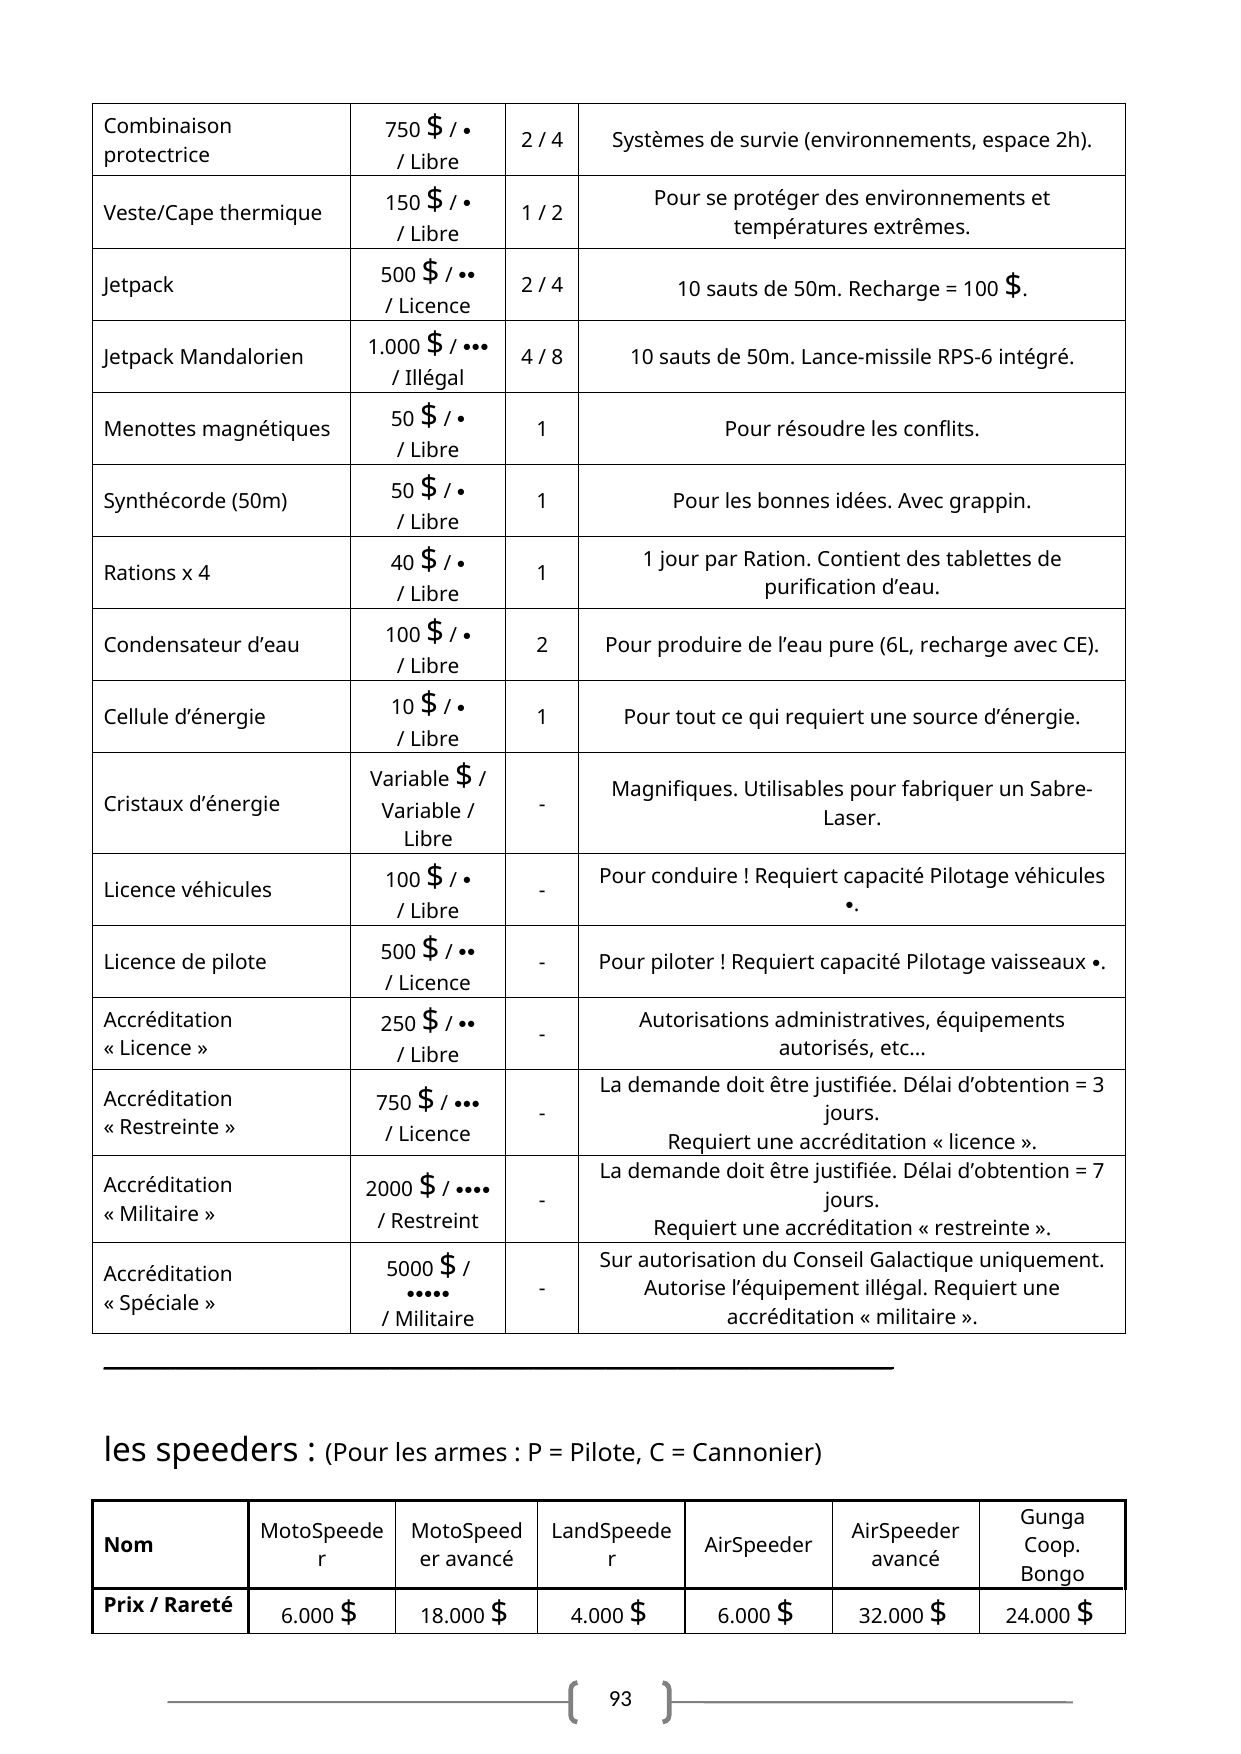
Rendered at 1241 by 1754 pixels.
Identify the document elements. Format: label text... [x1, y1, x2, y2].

table_cell Jetpack [93, 249, 350, 319]
table_cell Accréditation « Licence » [93, 998, 350, 1069]
table_cell 50 $ / ● / Libre [351, 393, 505, 464]
table_cell Cellule d’énergie [93, 681, 350, 752]
table_cell Prix / Rareté [94, 1590, 247, 1633]
table_cell Licence véhicules [93, 854, 350, 925]
table_cell Pour conduire ! Requiert capacité Pilotage véhicules ●. [579, 854, 1125, 925]
table_cell 2 [506, 609, 578, 680]
table_cell Autorisations administratives, équipements autorisés, etc... [579, 998, 1125, 1069]
table_cell 6.000 $ / ● [250, 1590, 395, 1633]
table_cell La demande doit être justifiée. Délai d’obtention = 7 jours. Requiert une accréditation « restreinte ». [579, 1156, 1125, 1242]
table_cell - [506, 1156, 578, 1242]
table_cell - [506, 854, 578, 925]
table_cell 18.000 $ / ●●● [396, 1590, 537, 1633]
table_cell - [506, 1070, 578, 1155]
table_cell 100 $ / ● / Libre [351, 609, 505, 680]
table_cell Variable $ / Variable / Libre [351, 753, 505, 853]
table_cell Systèmes de survie (environnements, espace 2h). [579, 104, 1125, 175]
table_cell 1 jour par Ration. Contient des tablettes de purification d’eau. [579, 537, 1125, 608]
table_cell Pour résoudre les conflits. [579, 393, 1125, 464]
table_cell 250 $ / ●● / Libre [351, 998, 505, 1069]
table_cell - [506, 926, 578, 997]
table_cell 10 $ / ● / Libre [351, 681, 505, 752]
table_cell Pour piloter ! Requiert capacité Pilotage vaisseaux ●. [579, 926, 1125, 997]
table_header AirSpeeder [686, 1502, 832, 1587]
table_cell 40 $ / ● / Libre [351, 537, 505, 608]
table_header Nom [94, 1502, 247, 1587]
table_cell Condensateur d’eau [93, 609, 350, 680]
table_cell Pour les bonnes idées. Avec grappin. [579, 465, 1125, 536]
table_cell Licence de pilote [93, 926, 350, 997]
table_cell 1 / 2 [506, 176, 578, 247]
table_cell 2 / 4 [506, 104, 578, 175]
table_cell Menottes magnétiques [93, 393, 350, 464]
table_cell Accréditation « Militaire » [93, 1156, 350, 1242]
table_cell - [506, 1243, 578, 1333]
table_cell 1 [506, 681, 578, 752]
table_cell 150 $ / ● / Libre [351, 176, 505, 247]
table_cell Veste/Cape thermique [93, 176, 350, 247]
table_cell 100 $ / ● / Libre [351, 854, 505, 925]
table_cell Pour se protéger des environnements et températures extrêmes. [579, 176, 1125, 247]
table_cell Rations x 4 [93, 537, 350, 608]
table_header AirSpeeder avancé [833, 1502, 979, 1587]
table_cell Combinaison protectrice [93, 104, 350, 175]
table_cell 32.000 $ / ●●● [833, 1590, 979, 1633]
table_cell Accréditation « Spéciale » [93, 1243, 350, 1333]
table_cell 500 $ / ●● / Licence [351, 926, 505, 997]
table_cell 1 [506, 393, 578, 464]
table_cell 4.000 $ / ● [538, 1590, 684, 1633]
table_cell Accréditation « Restreinte » [93, 1070, 350, 1155]
table_cell La demande doit être justifiée. Délai d’obtention = 3 jours. Requiert une accréditation « licence ». [579, 1070, 1125, 1155]
table_cell 50 $ / ● / Libre [351, 465, 505, 536]
table_cell 1 [506, 537, 578, 608]
table_cell Sur autorisation du Conseil Galactique uniquement. Autorise l’équipement illégal. Requiert une accréditation « militaire ». [579, 1243, 1125, 1333]
table_cell 5000 $ / ●●●●● / Militaire [351, 1243, 505, 1333]
table_cell Cristaux d’énergie [93, 753, 350, 853]
table_cell 750 $ / ●●● / Licence [351, 1070, 505, 1155]
text __________________________________________________________________ les speeders : (Pour les armes : P = Pilote, C = Cannonier) [103, 1334, 1137, 1471]
table_cell Jetpack Mandalorien [93, 321, 350, 392]
table_header LandSpeeder [538, 1502, 684, 1587]
table_cell 1 [506, 465, 578, 536]
table_cell 2000 $ / ●●●● / Restreint [351, 1156, 505, 1242]
table_header MotoSpeeder [250, 1502, 395, 1587]
table_cell - [506, 753, 578, 853]
table_cell 10 sauts de 50m. Recharge = 100 $. [579, 249, 1125, 319]
table_cell 10 sauts de 50m. Lance-missile RPS-6 intégré. [579, 321, 1125, 392]
table_cell 750 $ / ● / Libre [351, 104, 505, 175]
table_cell 2 / 4 [506, 249, 578, 319]
table_cell 1.000 $ / ●●● / Illégal [351, 321, 505, 392]
table_cell 500 $ / ●● / Licence [351, 249, 505, 319]
table_cell 4 / 8 [506, 321, 578, 392]
table_cell Pour tout ce qui requiert une source d’énergie. [579, 681, 1125, 752]
table_header MotoSpeeder avancé [396, 1502, 537, 1587]
table_cell 24.000 $ / ●● [980, 1587, 1125, 1633]
table_cell Magnifiques. Utilisables pour fabriquer un Sabre-Laser. [579, 753, 1125, 853]
table_cell Pour produire de l’eau pure (6L, recharge avec CE). [579, 609, 1125, 680]
table_cell 6.000 $ / ● [686, 1590, 832, 1633]
table_cell Synthécorde (50m) [93, 465, 350, 536]
table_header Gunga Coop. Bongo [980, 1502, 1124, 1587]
table_cell - [506, 998, 578, 1069]
